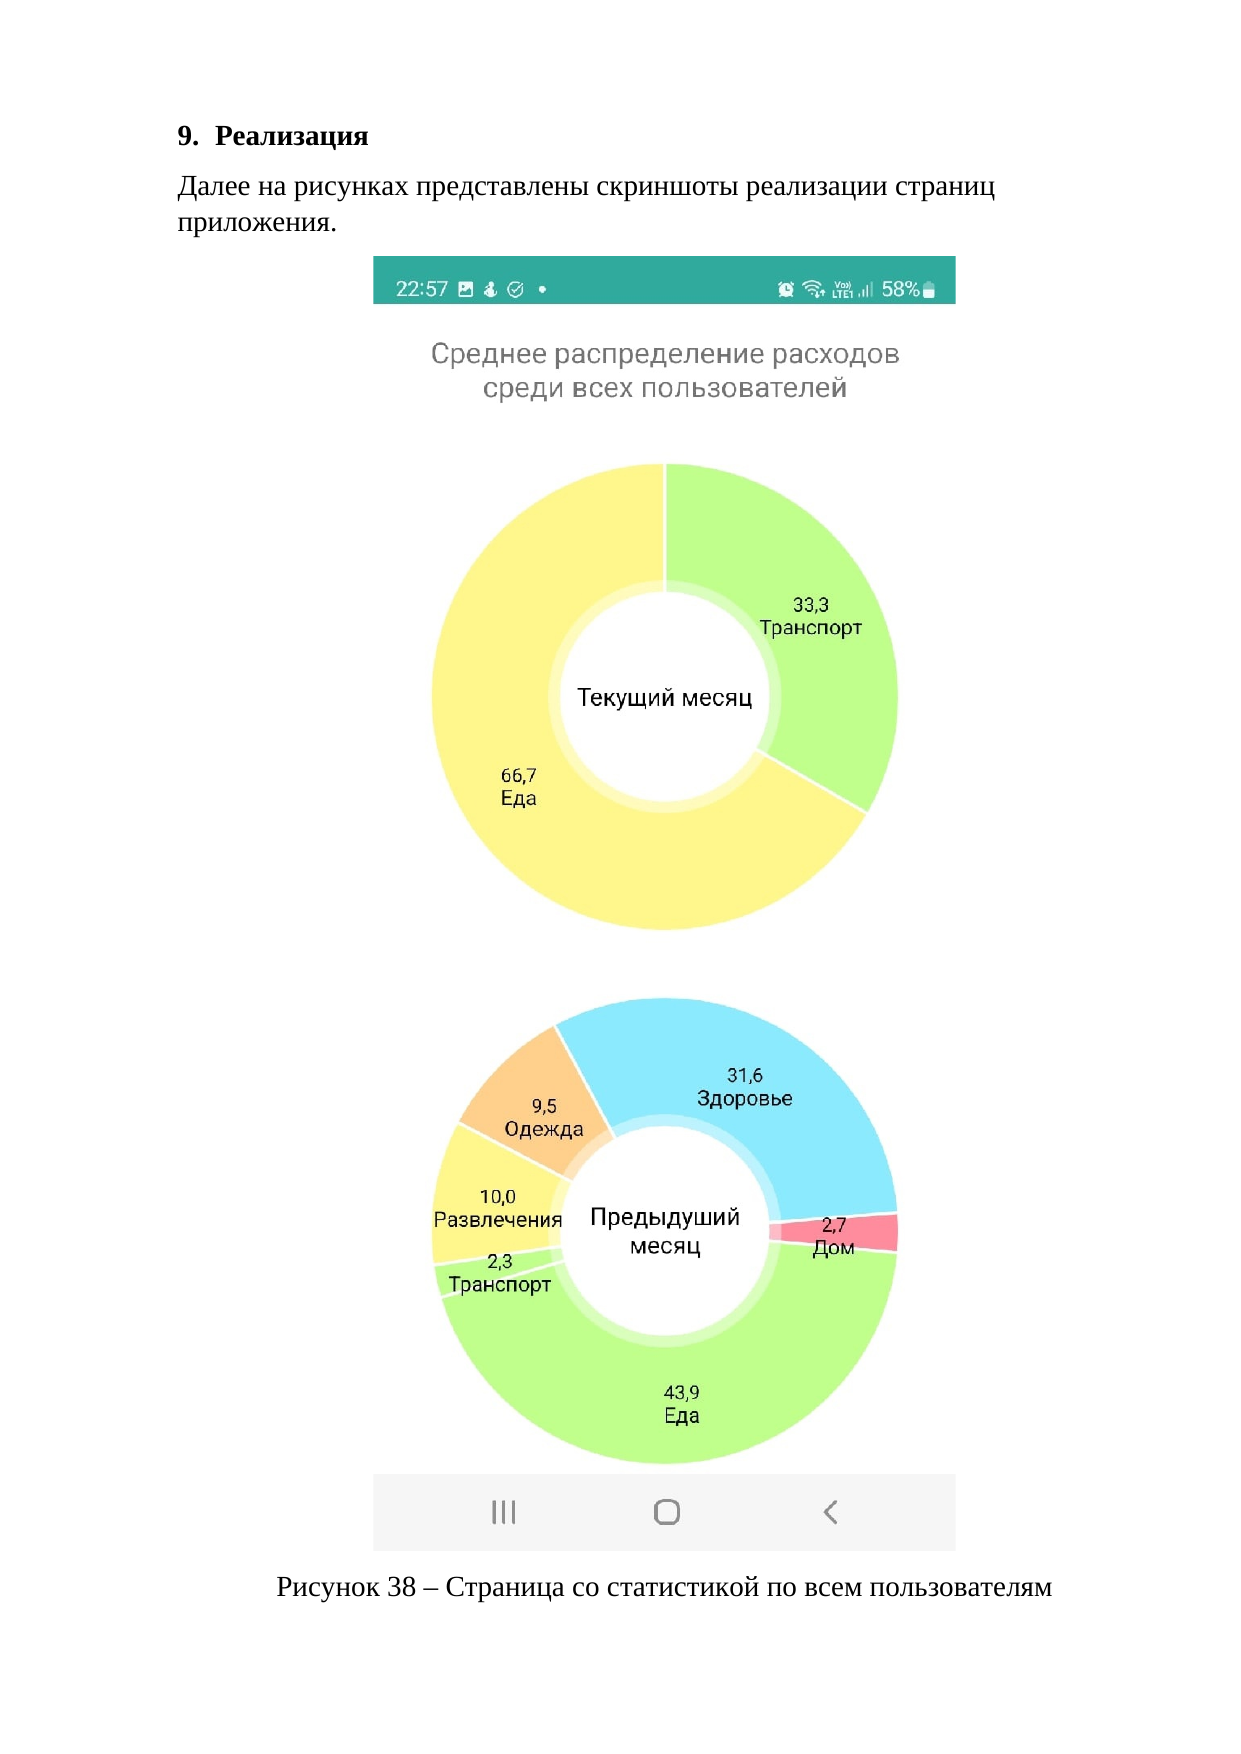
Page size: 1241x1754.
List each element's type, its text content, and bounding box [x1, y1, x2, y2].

text Рисунок 38 – Страница со статистикой по всем пользователям [177, 1569, 1152, 1602]
list Реализация [177, 118, 1152, 152]
picture [373, 256, 956, 1551]
text Далее на рисунках представлены скриншоты реализации страниц приложения. [177, 168, 1152, 237]
